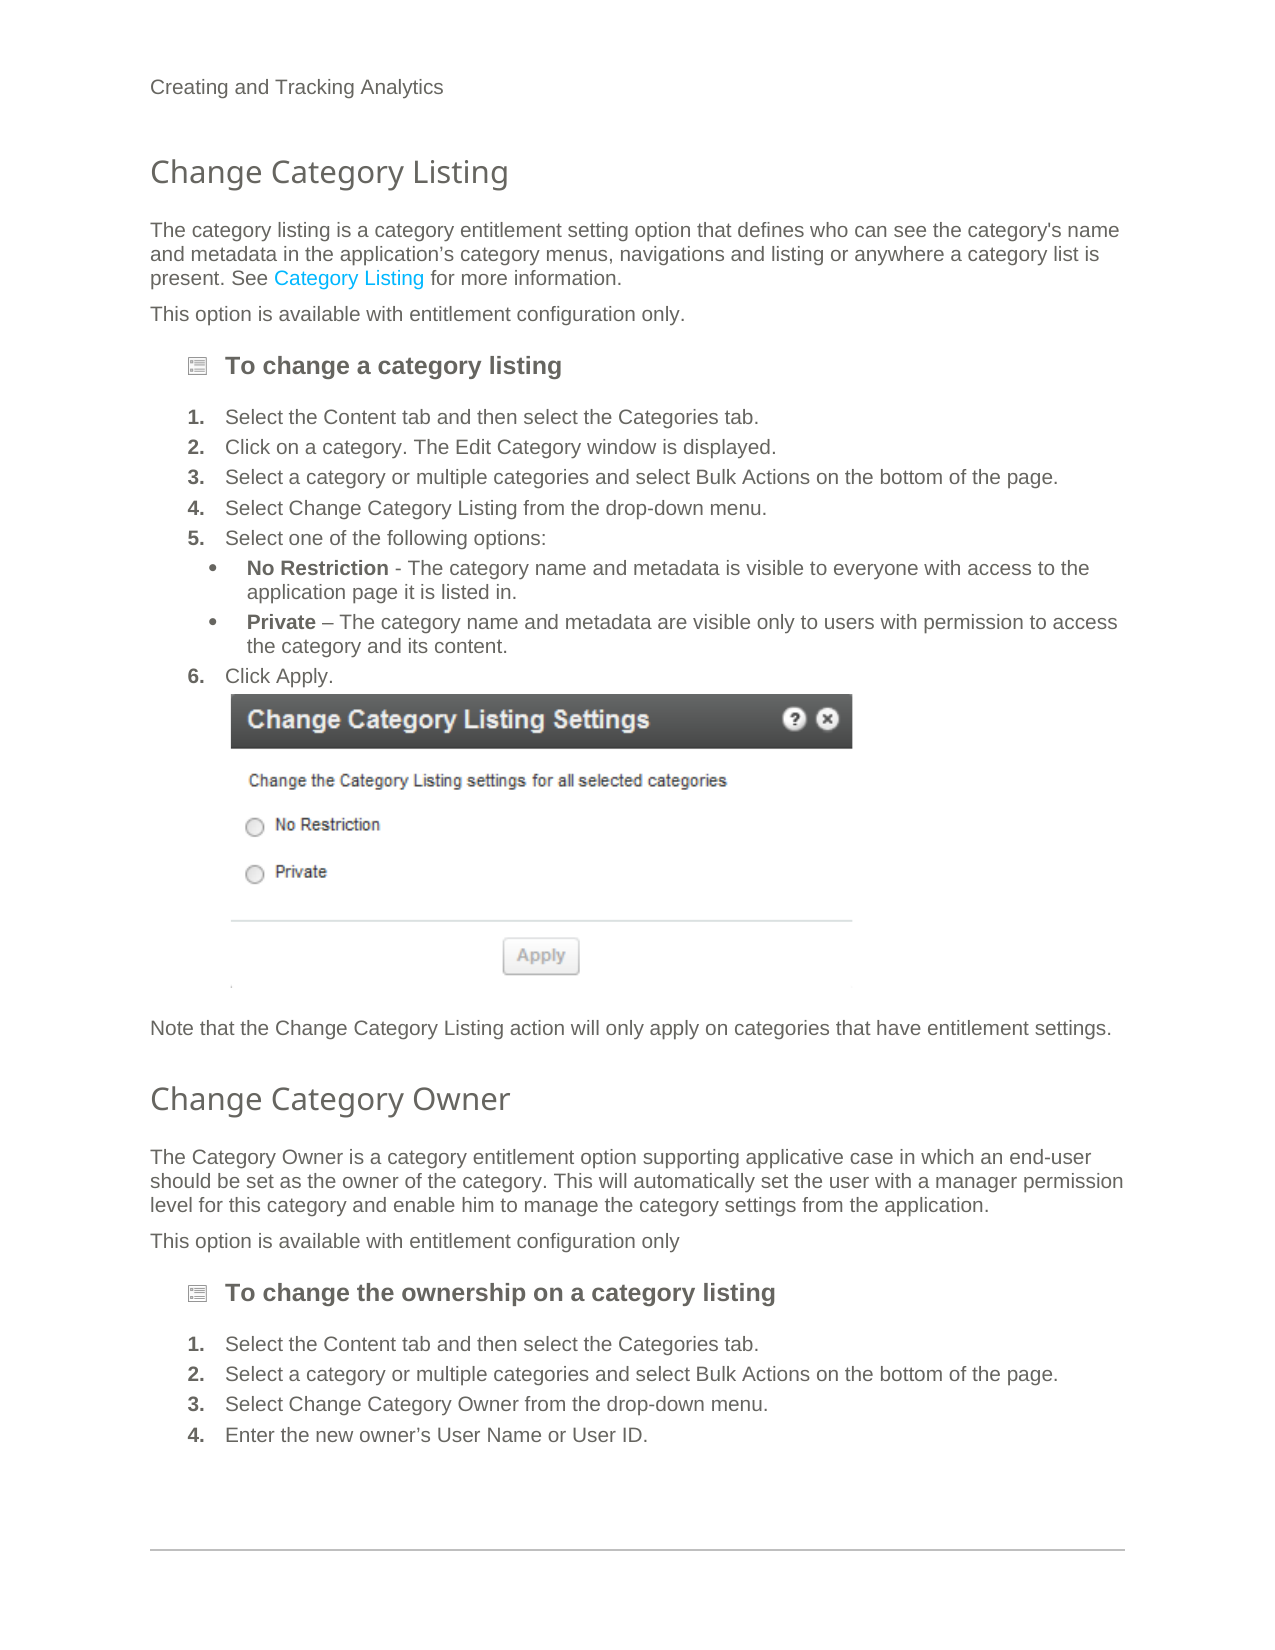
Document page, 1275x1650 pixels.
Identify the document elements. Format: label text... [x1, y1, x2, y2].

list Select the Content tab and then select the Categories tab. [187, 1332, 1125, 1356]
picture [188, 357, 208, 375]
text To change the ownership on a category listing [187, 1278, 1125, 1307]
text This option is available with entitlement configuration only. [150, 302, 1125, 326]
text To change a category listing [187, 351, 1125, 380]
list Select one of the following options: [187, 526, 1125, 549]
picture [188, 1285, 208, 1302]
list Select Change Category Owner from the drop-down menu. [187, 1392, 1125, 1416]
list Note that the Change Category Listing action will only apply on categories that have entitlement settings. [150, 1016, 1125, 1040]
list Enter the new owner’s User Name or User ID. [187, 1422, 1125, 1446]
subtitle Change Category Owner [150, 1077, 1125, 1120]
list Click Apply. [187, 664, 1125, 688]
list Select the Content tab and then select the Categories tab. [187, 405, 1125, 429]
list Private – The category name and metadata are visible only to users with permission to access the category and its content. [209, 610, 1125, 658]
subtitle Change Category Listing [150, 150, 1125, 193]
text The Category Owner is a category entitlement option supporting applicative case in which an end-user should be set as the owner of the category. This will automatically set the user with a manager permission level for this category and enable him to manage the category settings from the application. [150, 1145, 1125, 1217]
list No Restriction - The category name and metadata is visible to everyone with access to the application page it is listed in. [209, 556, 1125, 604]
list Select Change Category Listing from the drop-down menu. [187, 495, 1125, 519]
list Select a category or multiple categories and select Bulk Actions on the bottom of the page. [187, 1362, 1125, 1386]
text The category listing is a category entitlement setting option that defines who can see the category's name and metadata in the application’s category menus, navigations and listing or anywhere a category list is present. See Category Listing for more information. [150, 218, 1125, 289]
text This option is available with entitlement configuration only [150, 1229, 1125, 1253]
picture [230, 694, 853, 988]
list Select a category or multiple categories and select Bulk Actions on the bottom of the page. [187, 465, 1125, 489]
list Click on a category. The Edit Category window is displayed. [187, 435, 1125, 459]
